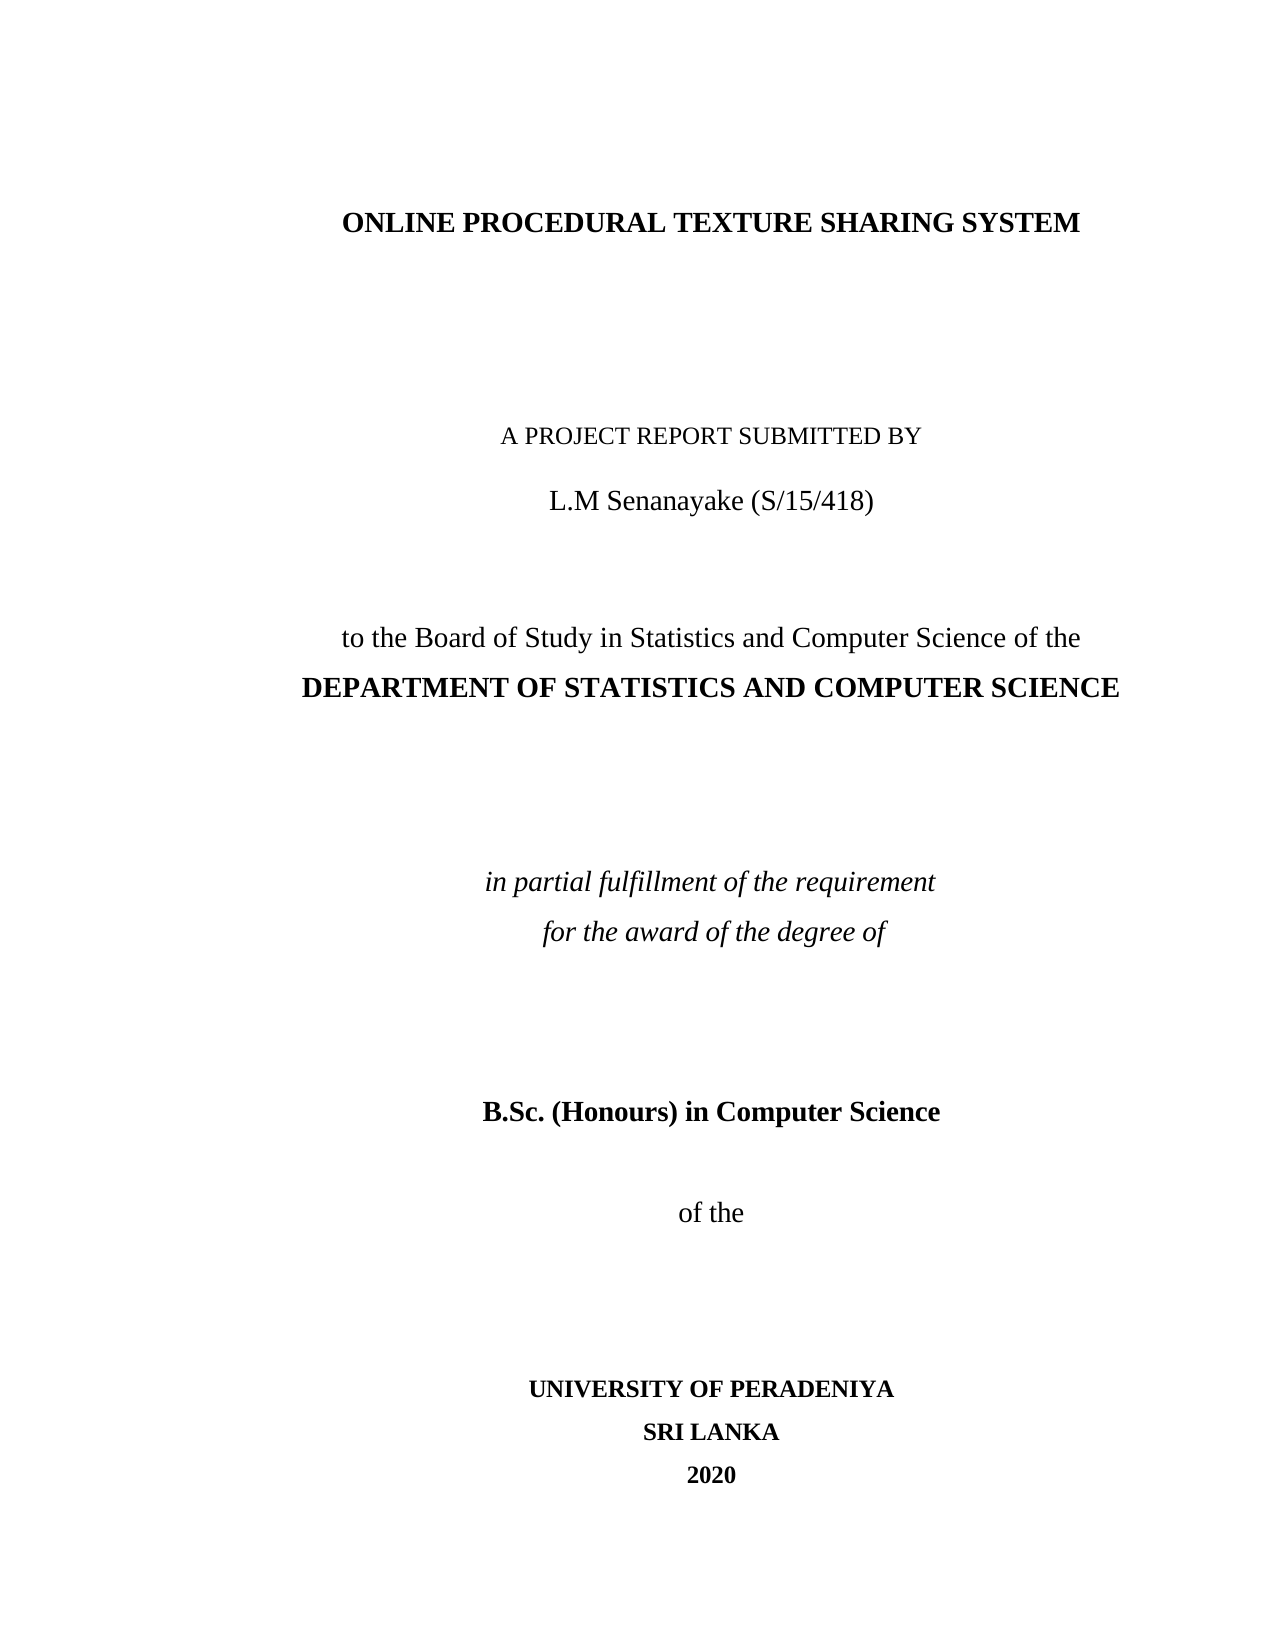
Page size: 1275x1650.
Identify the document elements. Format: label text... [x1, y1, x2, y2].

text A PROJECT REPORT SUBMITTED BY [236, 421, 1186, 449]
text SRI LANKA [236, 1417, 1186, 1446]
text UNIVERSITY OF PERADENIYA [236, 1374, 1186, 1403]
text B.Sc. (Honours) in Computer Science [236, 1094, 1186, 1128]
text to the Board of Study in Statistics and Computer Science of the [236, 620, 1186, 653]
text Online procedural texture sharing sysTEm [236, 205, 1186, 239]
text 2020 [236, 1461, 1186, 1489]
text of the [236, 1195, 1186, 1228]
text L.M Senanayake (S/15/418) [236, 483, 1186, 517]
text for the award of the degree of [236, 914, 1186, 948]
text in partial fulfillment of the requirement [236, 864, 1186, 898]
text DEPARTMENT OF STATISTICS AND COMPUTER SCIENCE [236, 670, 1186, 703]
